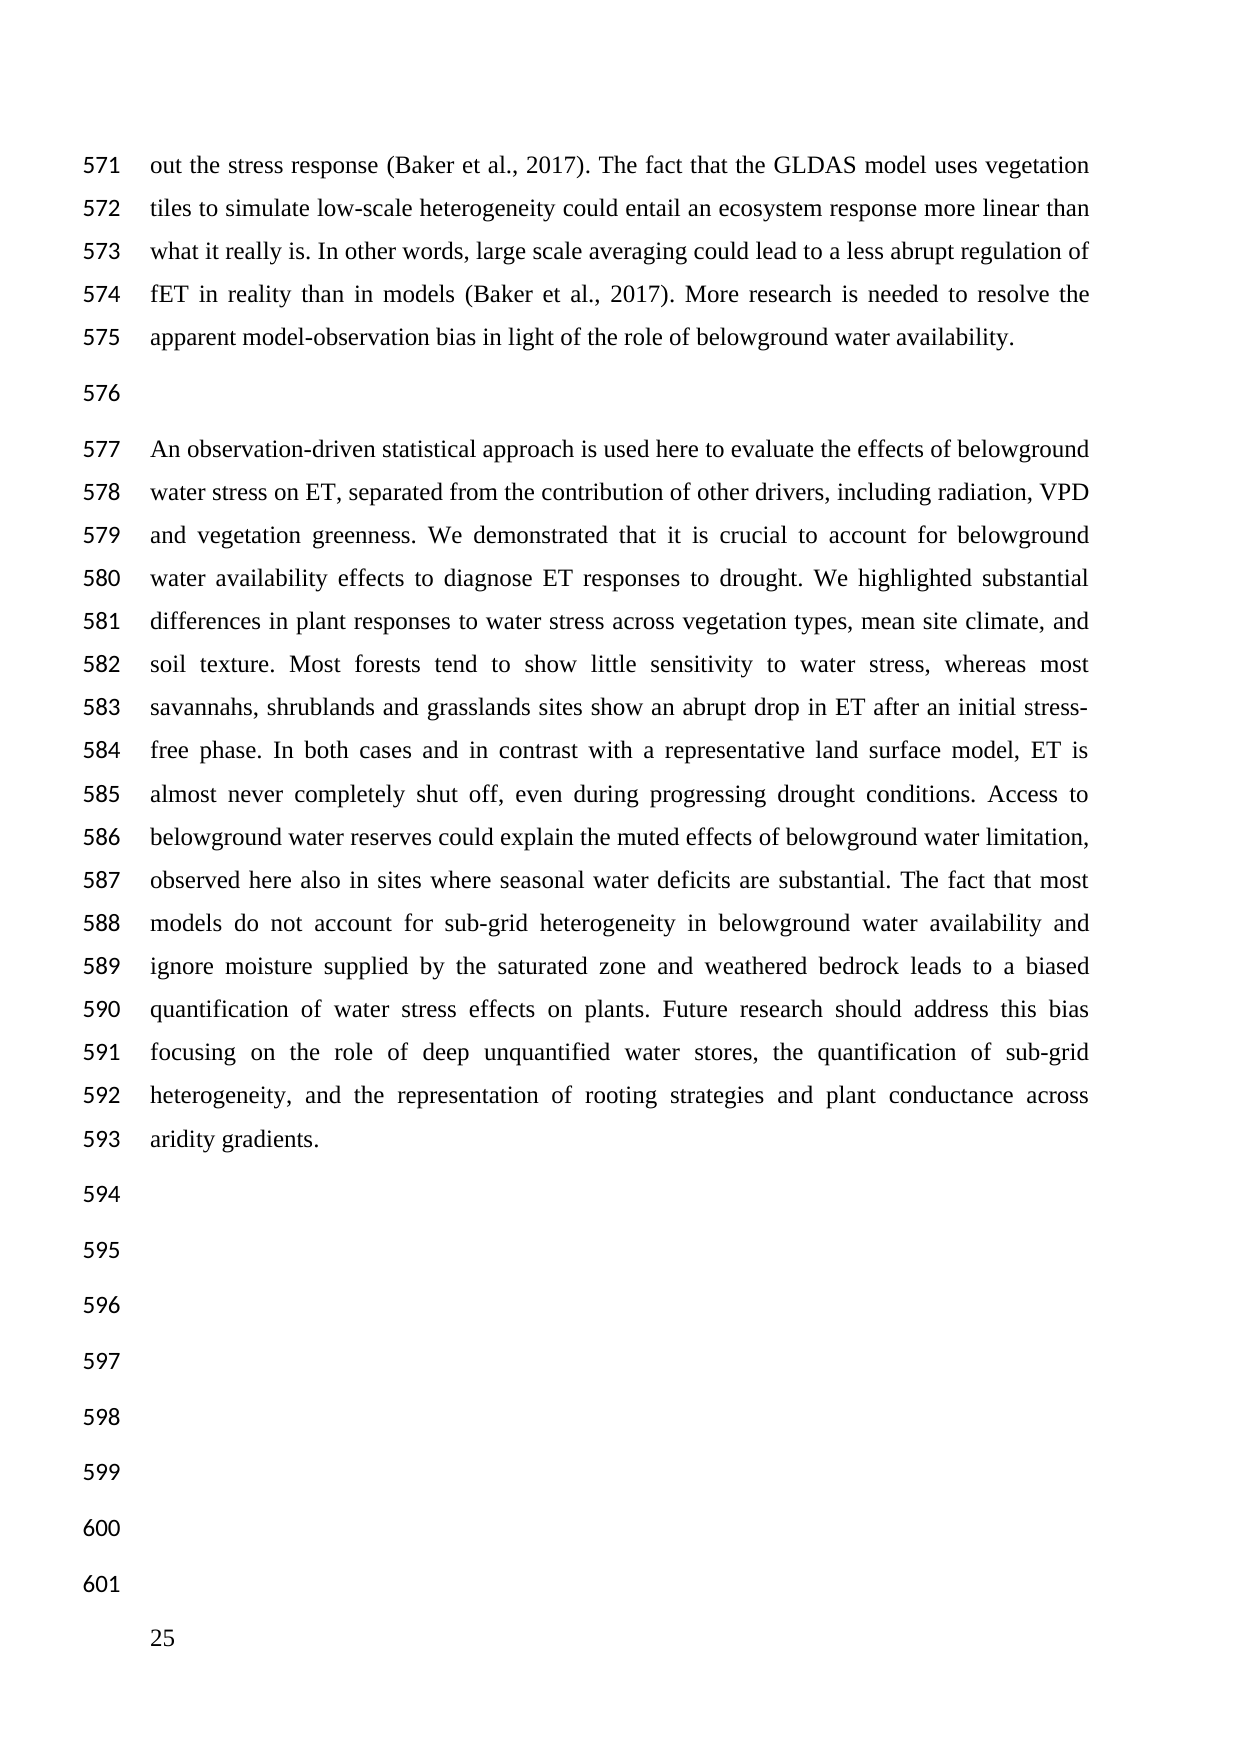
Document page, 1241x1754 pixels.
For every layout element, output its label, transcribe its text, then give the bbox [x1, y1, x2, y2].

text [150, 150, 1090, 351]
text An observation-driven statistical approach is used here to evaluate the effects of belowground water stress on ET, separated from the contribution of other drivers, including radiation, VPD and vegetation greenness. We demonstrated that it is crucial to account for belowground water availability effects to diagnose ET responses to drought. We highlighted substantial differences in plant responses to water stress across vegetation types, mean site climate, and soil texture. Most forests tend to show little sensitivity to water stress, whereas most savannahs, shrublands and grasslands sites show an abrupt drop in ET after an initial stress-free phase. In both cases and in contrast with a representative land surface model, ET is almost never completely shut off, even during progressing drought conditions. Access to belowground water reserves could explain the muted effects of belowground water limitation, observed here also in sites where seasonal water deficits are substantial. The fact that most models do not account for sub-grid heterogeneity in belowground water availability and ignore moisture supplied by the saturated zone and weathered bedrock leads to a biased quantification of water stress effects on plants. Future research should address this bias focusing on the role of deep unquantified water stores, the quantification of sub-grid heterogeneity, and the representation of rooting strategies and plant conductance across aridity gradients. [150, 434, 1090, 1152]
